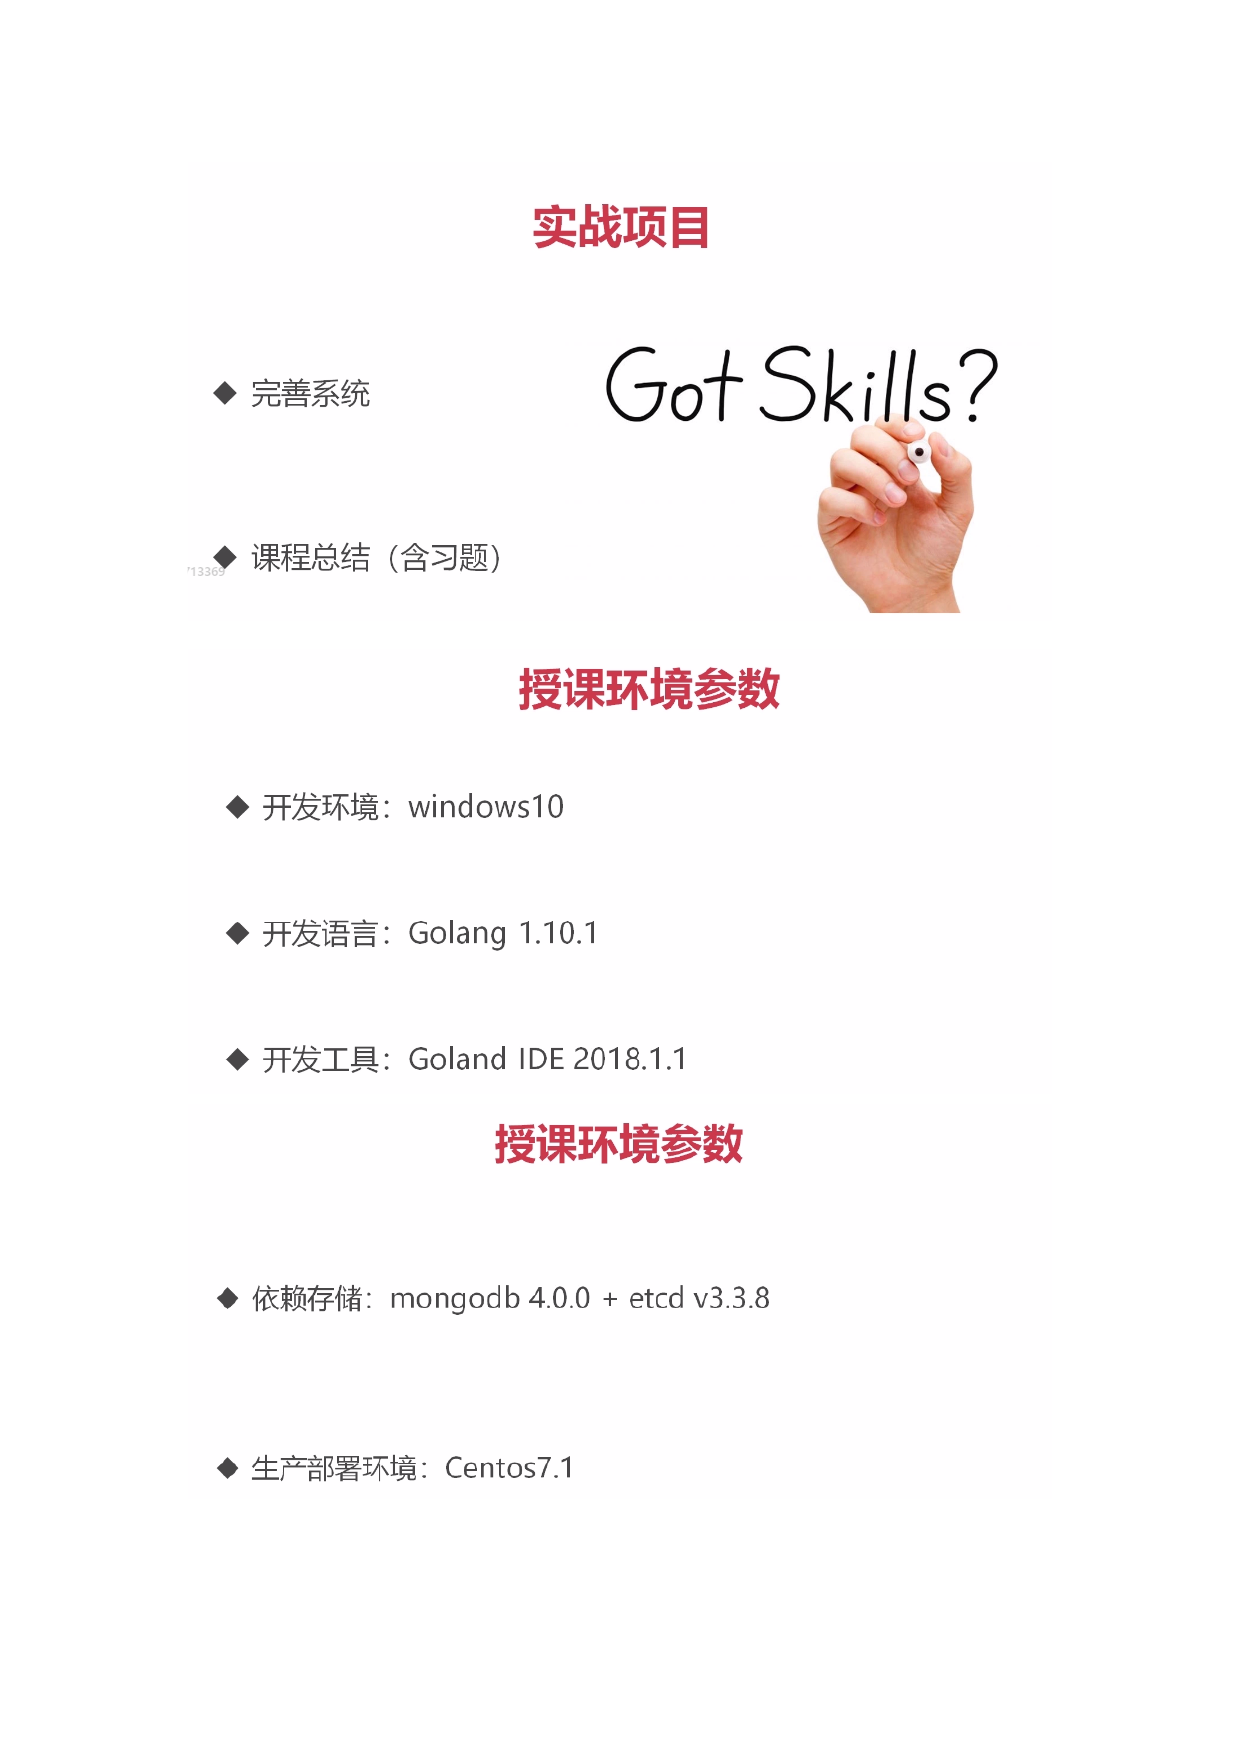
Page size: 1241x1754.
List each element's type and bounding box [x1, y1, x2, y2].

picture [187, 649, 1053, 1094]
picture [187, 162, 1053, 621]
picture [187, 1104, 1053, 1499]
